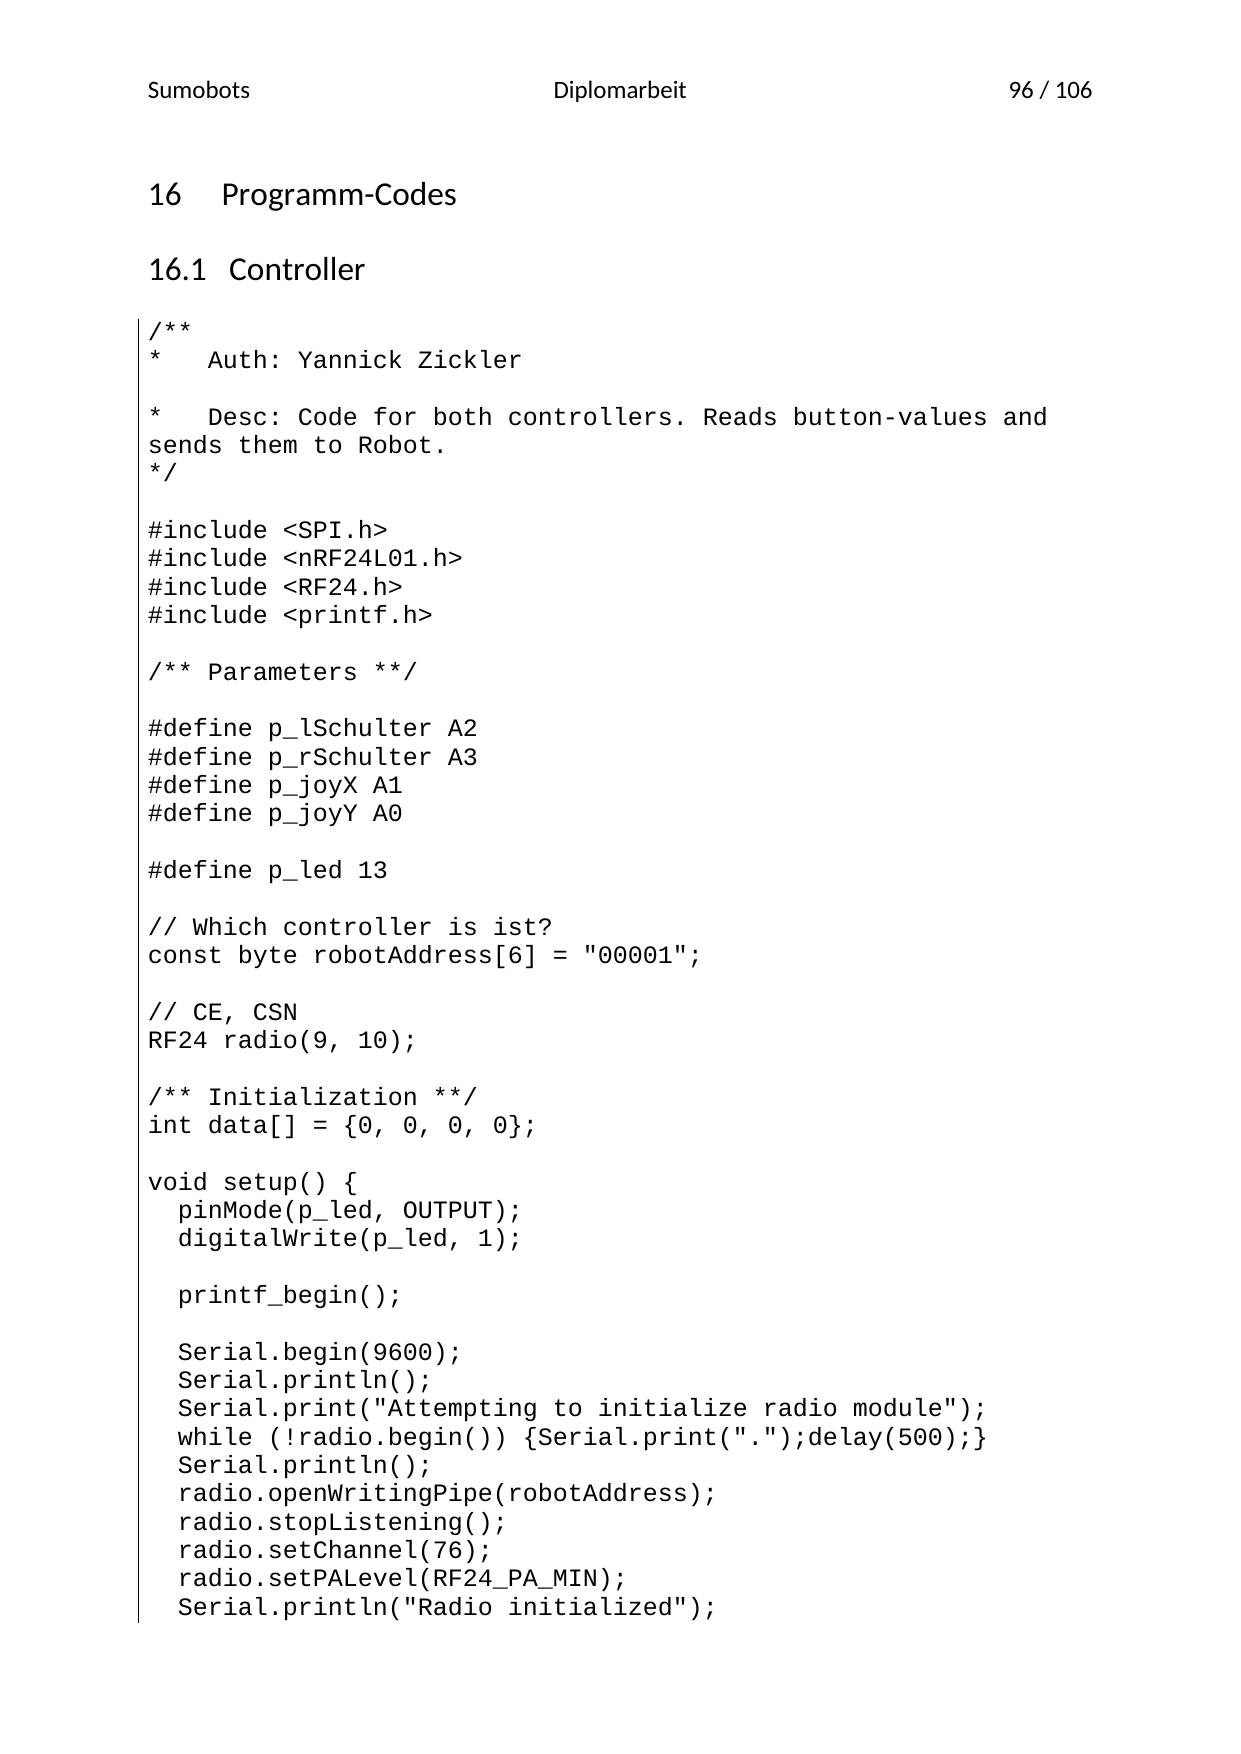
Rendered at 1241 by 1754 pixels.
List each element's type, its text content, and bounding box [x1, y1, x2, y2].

text RF24 radio(9, 10); [148, 1028, 1093, 1056]
text #define p_joyX A1 [148, 773, 1093, 801]
text Serial.println(); [148, 1368, 1093, 1396]
text /** Parameters **/ [148, 659, 1093, 688]
text radio.openWritingPipe(robotAddress); [148, 1481, 1093, 1509]
text #include <RF24.h> [148, 574, 1093, 603]
text * Desc: Code for both controllers. Reads button-values and sends them to Robot. [148, 404, 1093, 461]
text Serial.println(); [148, 1453, 1093, 1481]
text #include <SPI.h> [148, 518, 1093, 546]
text while (!radio.begin()) {Serial.print(".");delay(500);} [148, 1424, 1093, 1453]
text radio.setPALevel(RF24_PA_MIN); [148, 1566, 1093, 1594]
text int data[] = {0, 0, 0, 0}; [148, 1113, 1093, 1141]
text printf_begin(); [148, 1283, 1093, 1311]
text const byte robotAddress[6] = "00001"; [148, 943, 1093, 971]
subtitle Controller [148, 248, 1093, 289]
text #define p_joyY A0 [148, 801, 1093, 829]
subtitle Programm-Codes [148, 173, 1093, 213]
text Serial.print("Attempting to initialize radio module"); [148, 1396, 1093, 1424]
text */ [148, 461, 1093, 489]
text radio.setChannel(76); [148, 1538, 1093, 1566]
text radio.stopListening(); [148, 1509, 1093, 1538]
text // CE, CSN [148, 999, 1093, 1028]
text void setup() { [148, 1169, 1093, 1198]
text // Which controller is ist? [148, 914, 1093, 943]
text * Auth: Yannick Zickler [148, 348, 1093, 376]
text #define p_lSchulter A2 [148, 716, 1093, 744]
text #define p_rSchulter A3 [148, 744, 1093, 773]
text Serial.begin(9600); [148, 1339, 1093, 1368]
text digitalWrite(p_led, 1); [148, 1226, 1093, 1254]
text #include <printf.h> [148, 603, 1093, 631]
text /** Initialization **/ [148, 1084, 1093, 1113]
text /** [148, 319, 1093, 348]
text #define p_led 13 [148, 858, 1093, 886]
text #include <nRF24L01.h> [148, 546, 1093, 574]
text pinMode(p_led, OUTPUT); [148, 1198, 1093, 1226]
text Serial.println("Radio initialized"); [148, 1594, 1093, 1623]
